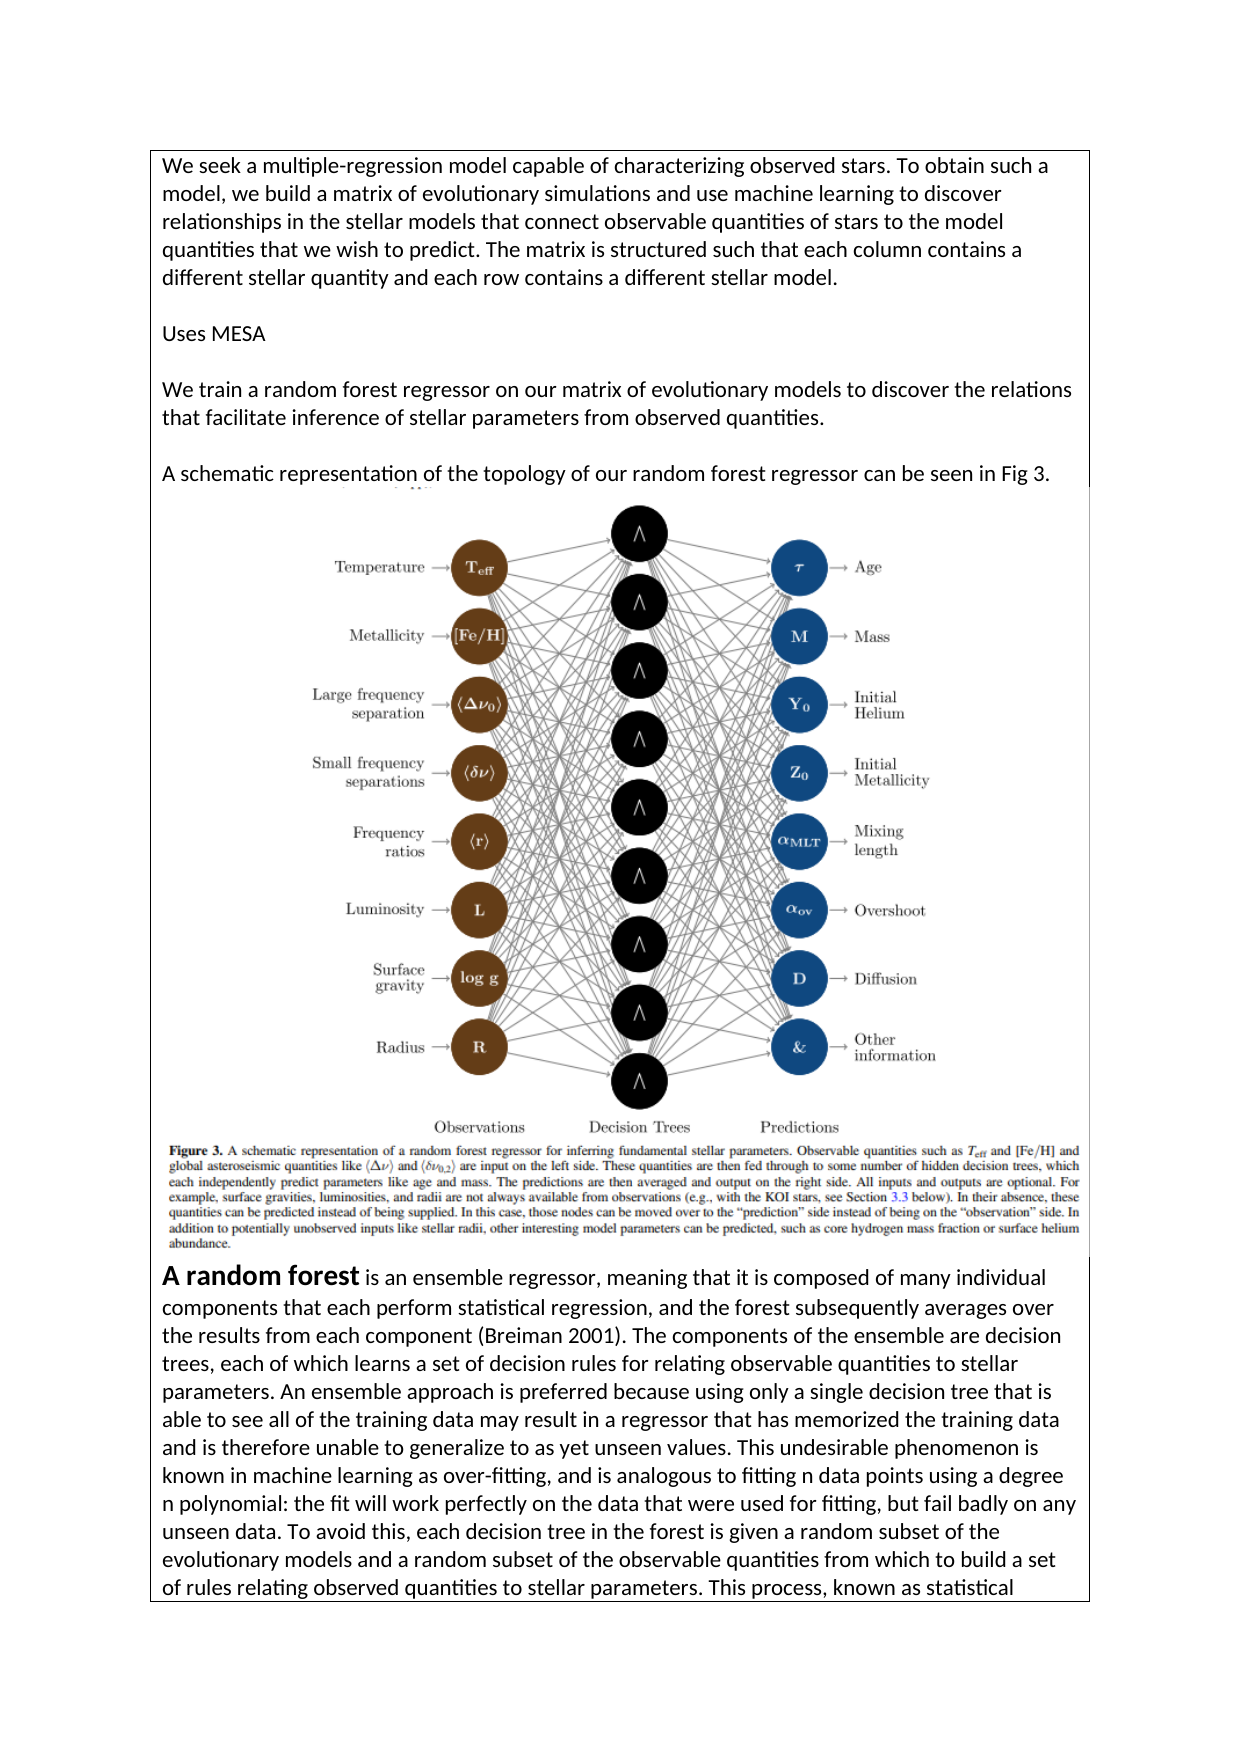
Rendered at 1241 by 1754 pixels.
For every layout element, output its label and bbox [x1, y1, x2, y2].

picture [161, 487, 1090, 1257]
table_cell [151, 151, 1089, 1601]
